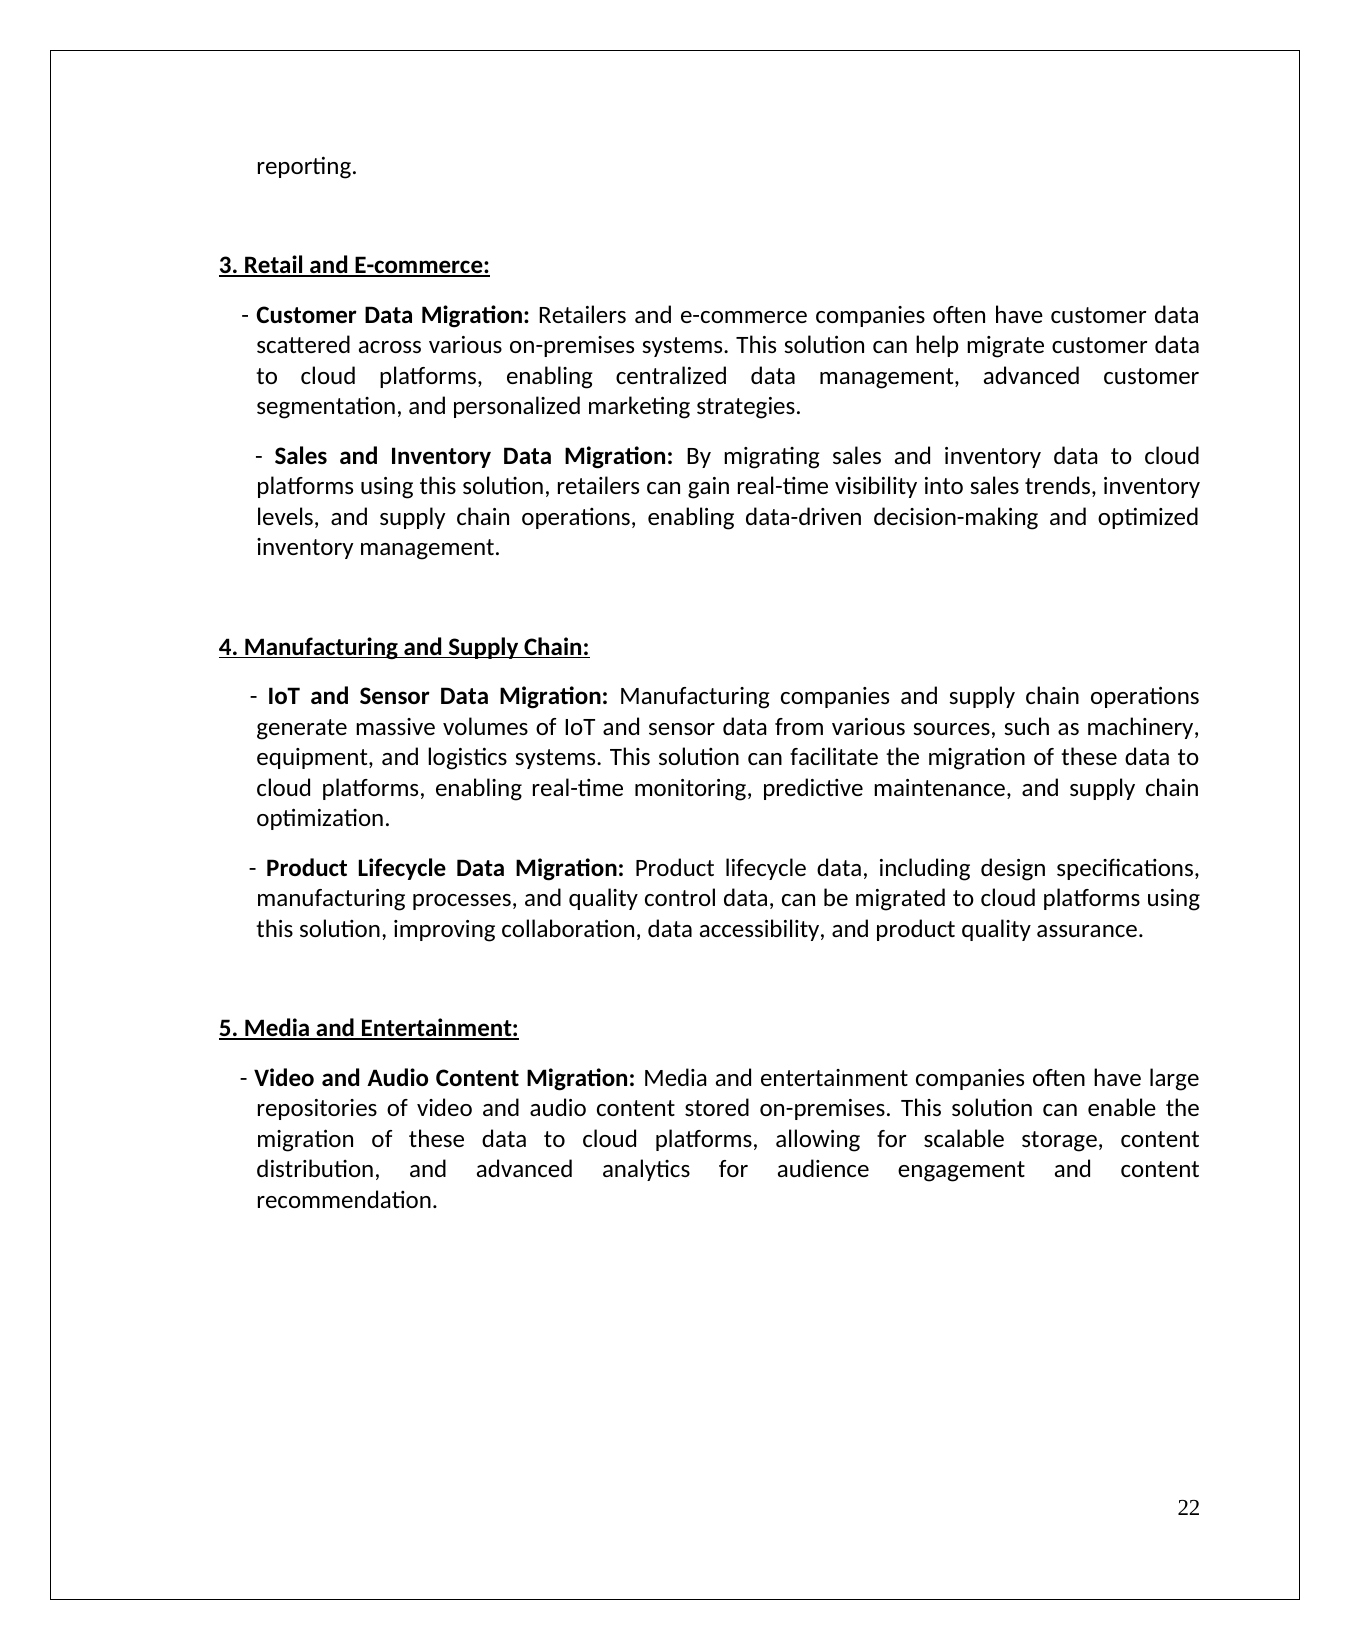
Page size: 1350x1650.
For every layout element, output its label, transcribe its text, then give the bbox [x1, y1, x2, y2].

subtitle 3. Retail and E-commerce: [219, 249, 1200, 280]
subtitle - Product Lifecycle Data Migration: Product lifecycle data, including design specifications, manufacturing processes, and quality control data, can be migrated to cloud platforms using this solution, improving collaboration, data accessibility, and product quality assurance. [219, 852, 1200, 943]
subtitle - IoT and Sensor Data Migration: Manufacturing companies and supply chain operations generate massive volumes of IoT and sensor data from various sources, such as machinery, equipment, and logistics systems. This solution can facilitate the migration of these data to cloud platforms, enabling real-time monitoring, predictive maintenance, and supply chain optimization. [219, 680, 1200, 833]
subtitle - Sales and Inventory Data Migration: By migrating sales and inventory data to cloud platforms using this solution, retailers can gain real-time visibility into sales trends, inventory levels, and supply chain operations, enabling data-driven decision-making and optimized inventory management. [219, 440, 1200, 562]
subtitle - Customer Data Migration: Retailers and e-commerce companies often have customer data scattered across various on-premises systems. This solution can help migrate customer data to cloud platforms, enabling centralized data management, advanced customer segmentation, and personalized marketing strategies. [219, 299, 1200, 421]
subtitle - Video and Audio Content Migration: Media and entertainment companies often have large repositories of video and audio content stored on-premises. This solution can enable the migration of these data to cloud platforms, allowing for scalable storage, content distribution, and advanced analytics for audience engagement and content recommendation. [219, 1062, 1200, 1214]
subtitle 4. Manufacturing and Supply Chain: [219, 631, 1200, 661]
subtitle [219, 150, 1200, 181]
subtitle 5. Media and Entertainment: [219, 1012, 1200, 1043]
